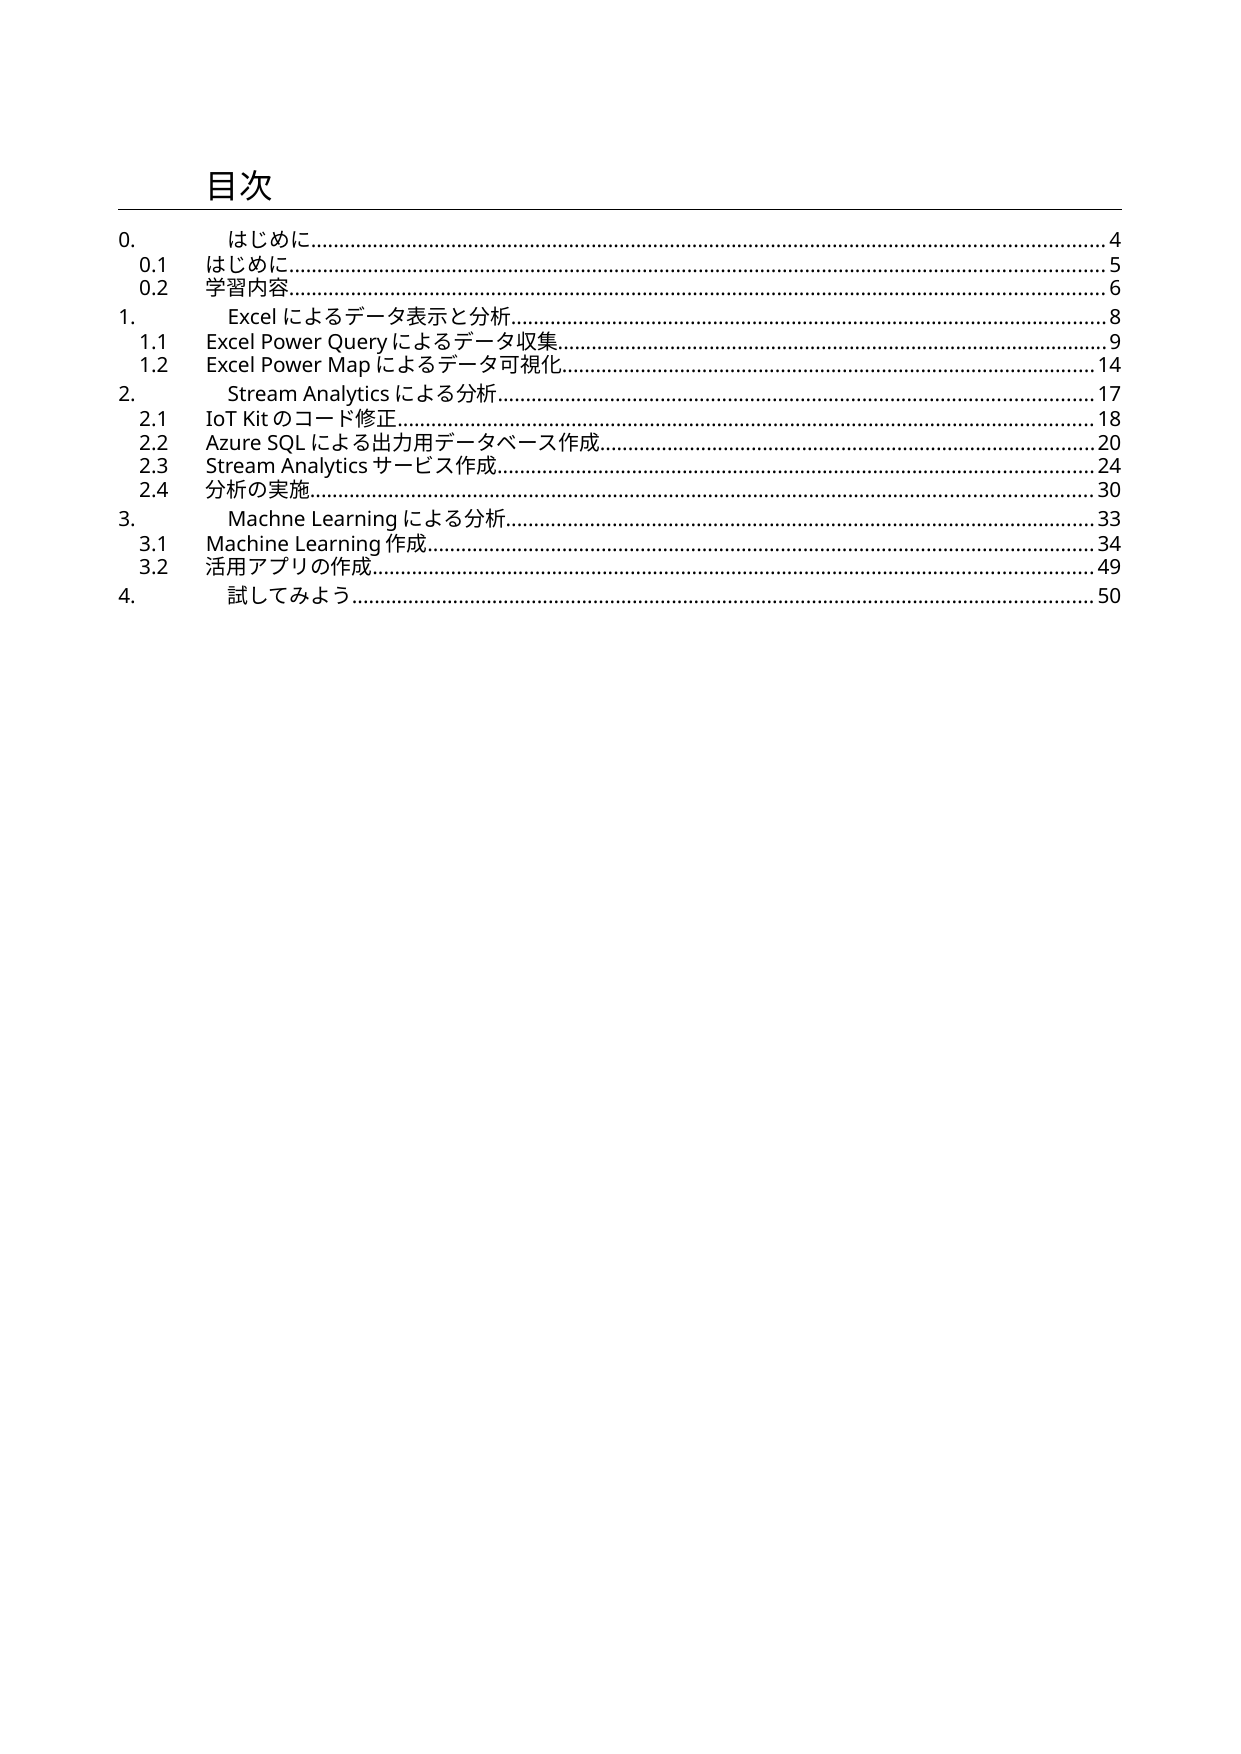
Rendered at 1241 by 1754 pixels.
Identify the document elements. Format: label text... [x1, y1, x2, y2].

text 目次 [118, 165, 1122, 209]
text 2.1 IoT Kitのコード修正 18 [139, 408, 1122, 432]
text 3.2 活用アプリの作成 49 [139, 556, 1122, 579]
text 2. Stream Analyticsによる分析 17 [118, 378, 1122, 408]
text 4. 試してみよう 50 [118, 579, 1122, 610]
text 1.1 Excel Power Queryによるデータ収集 9 [139, 331, 1122, 354]
text 1. Excel によるデータ表示と分析 8 [118, 300, 1122, 331]
text 3.1 Machine Learning作成 34 [139, 532, 1122, 556]
text 0.1 はじめに 5 [139, 253, 1122, 277]
text 2.2 Azure SQLによる出力用データベース作成 20 [139, 432, 1122, 455]
text 1.2 Excel Power Mapによるデータ可視化 14 [139, 354, 1122, 378]
text 2.4 分析の実施 30 [139, 479, 1122, 502]
text 0.2 学習内容 6 [139, 277, 1122, 300]
text 3. Machne Learningによる分析 33 [118, 502, 1122, 532]
text 0. はじめに 4 [118, 223, 1122, 253]
text 2.3 Stream Analyticsサービス作成 24 [139, 455, 1122, 479]
